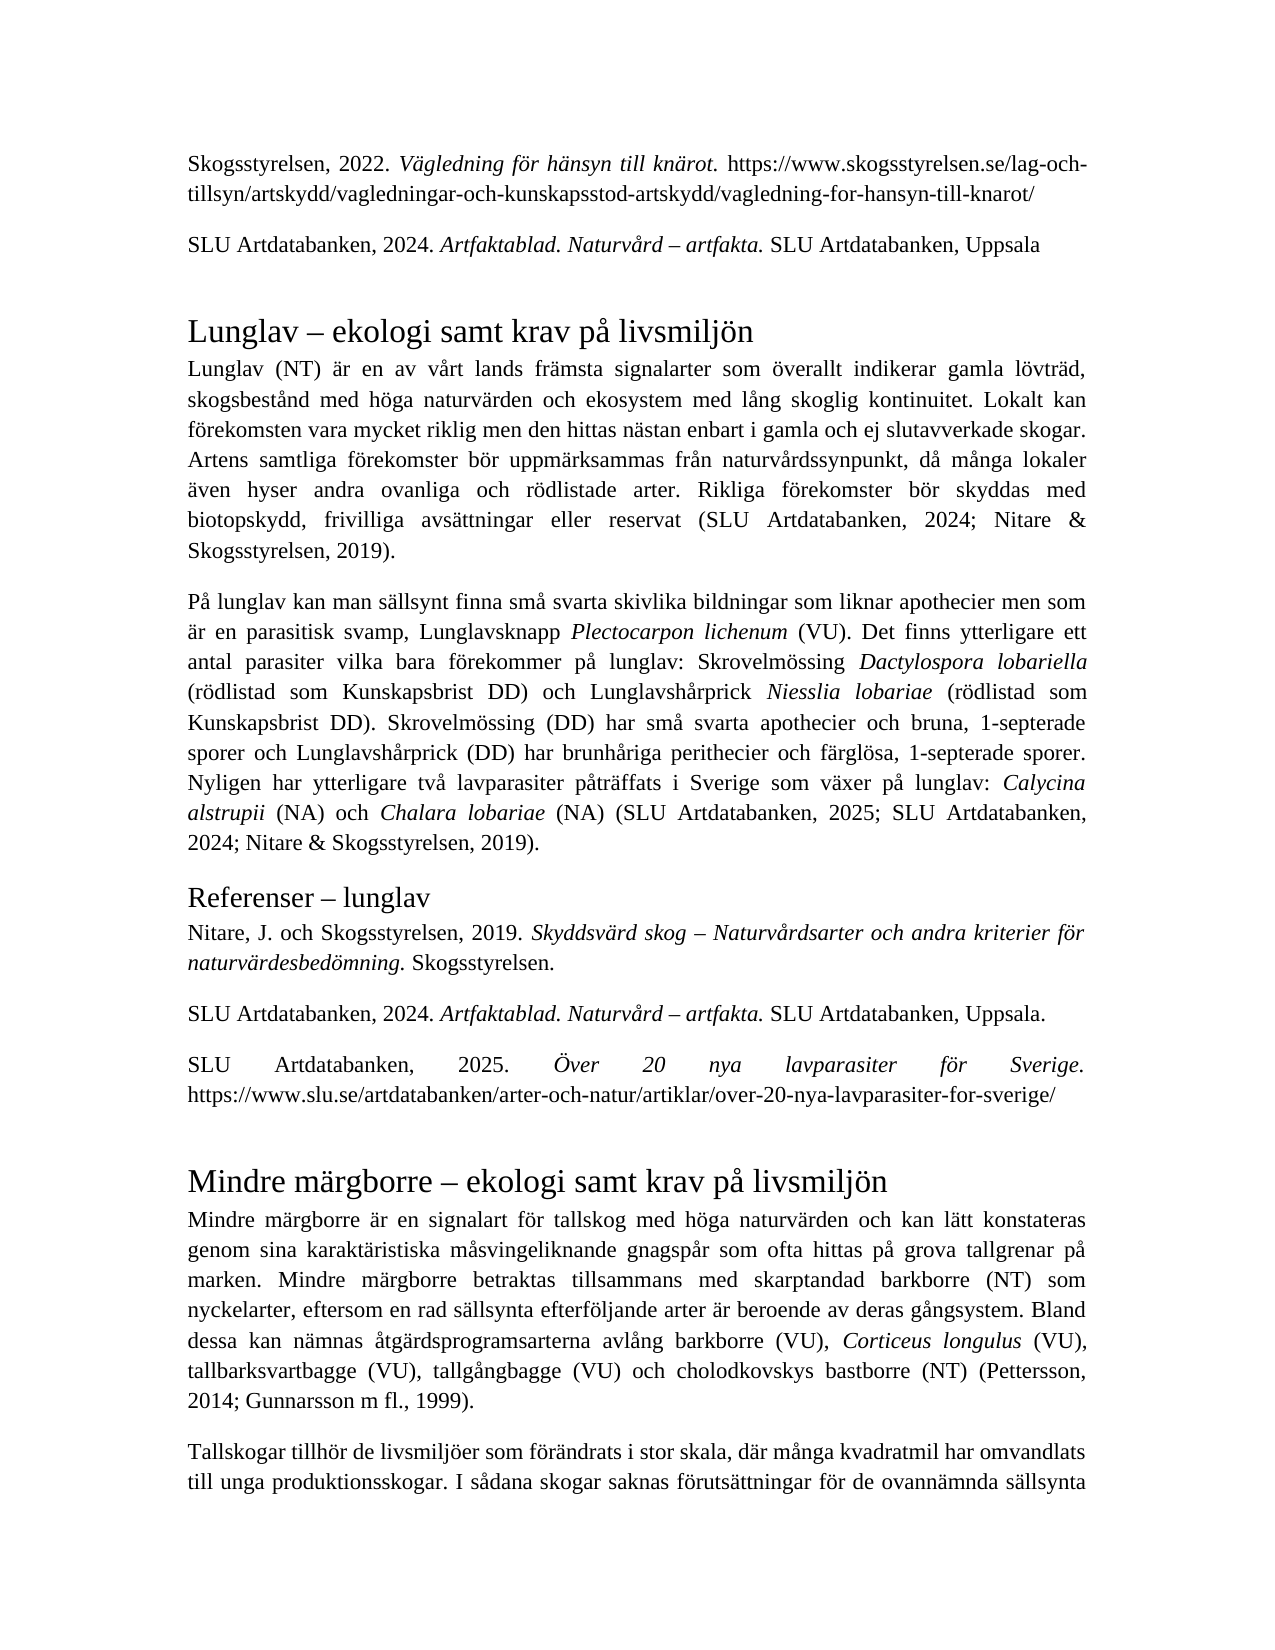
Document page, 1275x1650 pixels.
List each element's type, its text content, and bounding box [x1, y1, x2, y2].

text Lunglav (NT) är en av vårt lands främsta signalarter som överallt indikerar gamla lövträd, skogsbestånd med höga naturvärden och ekosystem med lång skoglig kontinuitet. Lokalt kan förekomsten vara mycket riklig men den hittas nästan enbart i gamla och ej slutavverkade skogar. Artens samtliga förekomster bör uppmärksammas från naturvårdssynpunkt, då många lokaler även hyser andra ovanliga och rödlistade arter. Rikliga förekomster bör skyddas med biotopskydd, frivilliga avsättningar eller reservat (SLU Artdatabanken, 2024; Nitare & Skogsstyrelsen, 2019). [187, 356, 1087, 563]
text Mindre märgborre är en signalart för tallskog med höga naturvärden och kan lätt konstateras genom sina karaktäristiska måsvingeliknande gnagspår som ofta hittas på grova tallgrenar på marken. Mindre märgborre betraktas tillsammans med skarptandad barkborre (NT) som nyckelarter, eftersom en rad sällsynta efterföljande arter är beroende av deras gångsystem. Bland dessa kan nämnas åtgärdsprogramsarterna avlång barkborre (VU), Corticeus longulus (VU), tallbarksvartbagge (VU), tallgångbagge (VU) och cholodkovskys bastborre (NT) (Pettersson, 2014; Gunnarsson m fl., 1999). [187, 1206, 1087, 1413]
text Skogsstyrelsen, 2022. Vägledning för hänsyn till knärot. https://www.skogsstyrelsen.se/lag-och-tillsyn/artskydd/vagledningar-och-kunskapsstod-artskydd/vagledning-for-hansyn-till-knarot/ [187, 150, 1087, 207]
text På lunglav kan man sällsynt finna små svarta skivlika bildningar som liknar apothecier men som är en parasitisk svamp, Lunglavsknapp Plectocarpon lichenum (VU). Det finns ytterligare ett antal parasiter vilka bara förekommer på lunglav: Skrovelmössing Dactylospora lobariella (rödlistad som Kunskapsbrist DD) och Lunglavshårprick Niesslia lobariae (rödlistad som Kunskapsbrist DD). Skrovelmössing (DD) har små svarta apothecier och bruna, 1-septerade sporer och Lunglavshårprick (DD) har brunhåriga perithecier och färglösa, 1-septerade sporer. Nyligen har ytterligare två lavparasiter påträffats i Sverige som växer på lunglav: Calycina alstrupii (NA) och Chalara lobariae (NA) (SLU Artdatabanken, 2025; SLU Artdatabanken, 2024; Nitare & Skogsstyrelsen, 2019). [187, 588, 1087, 856]
subtitle Mindre märgborre – ekologi samt krav på livsmiljön [187, 1162, 1087, 1200]
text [187, 1438, 1087, 1495]
subtitle Lunglav – ekologi samt krav på livsmiljön [187, 311, 1087, 350]
text SLU Artdatabanken, 2024. Artfaktablad. Naturvård – artfakta. SLU Artdatabanken, Uppsala [187, 231, 1087, 258]
text SLU Artdatabanken, 2025. Över 20 nya lavparasiter för Sverige. https://www.slu.se/artdatabanken/arter-och-natur/artiklar/over-20-nya-lavparasiter-for-sverige/ [187, 1051, 1087, 1108]
text SLU Artdatabanken, 2024. Artfaktablad. Naturvård – artfakta. SLU Artdatabanken, Uppsala. [187, 1000, 1087, 1027]
subtitle Referenser – lunglav [187, 881, 1087, 914]
text Nitare, J. och Skogsstyrelsen, 2019. Skyddsvärd skog – Naturvårdsarter och andra kriterier för naturvärdesbedömning. Skogsstyrelsen. [187, 919, 1087, 976]
